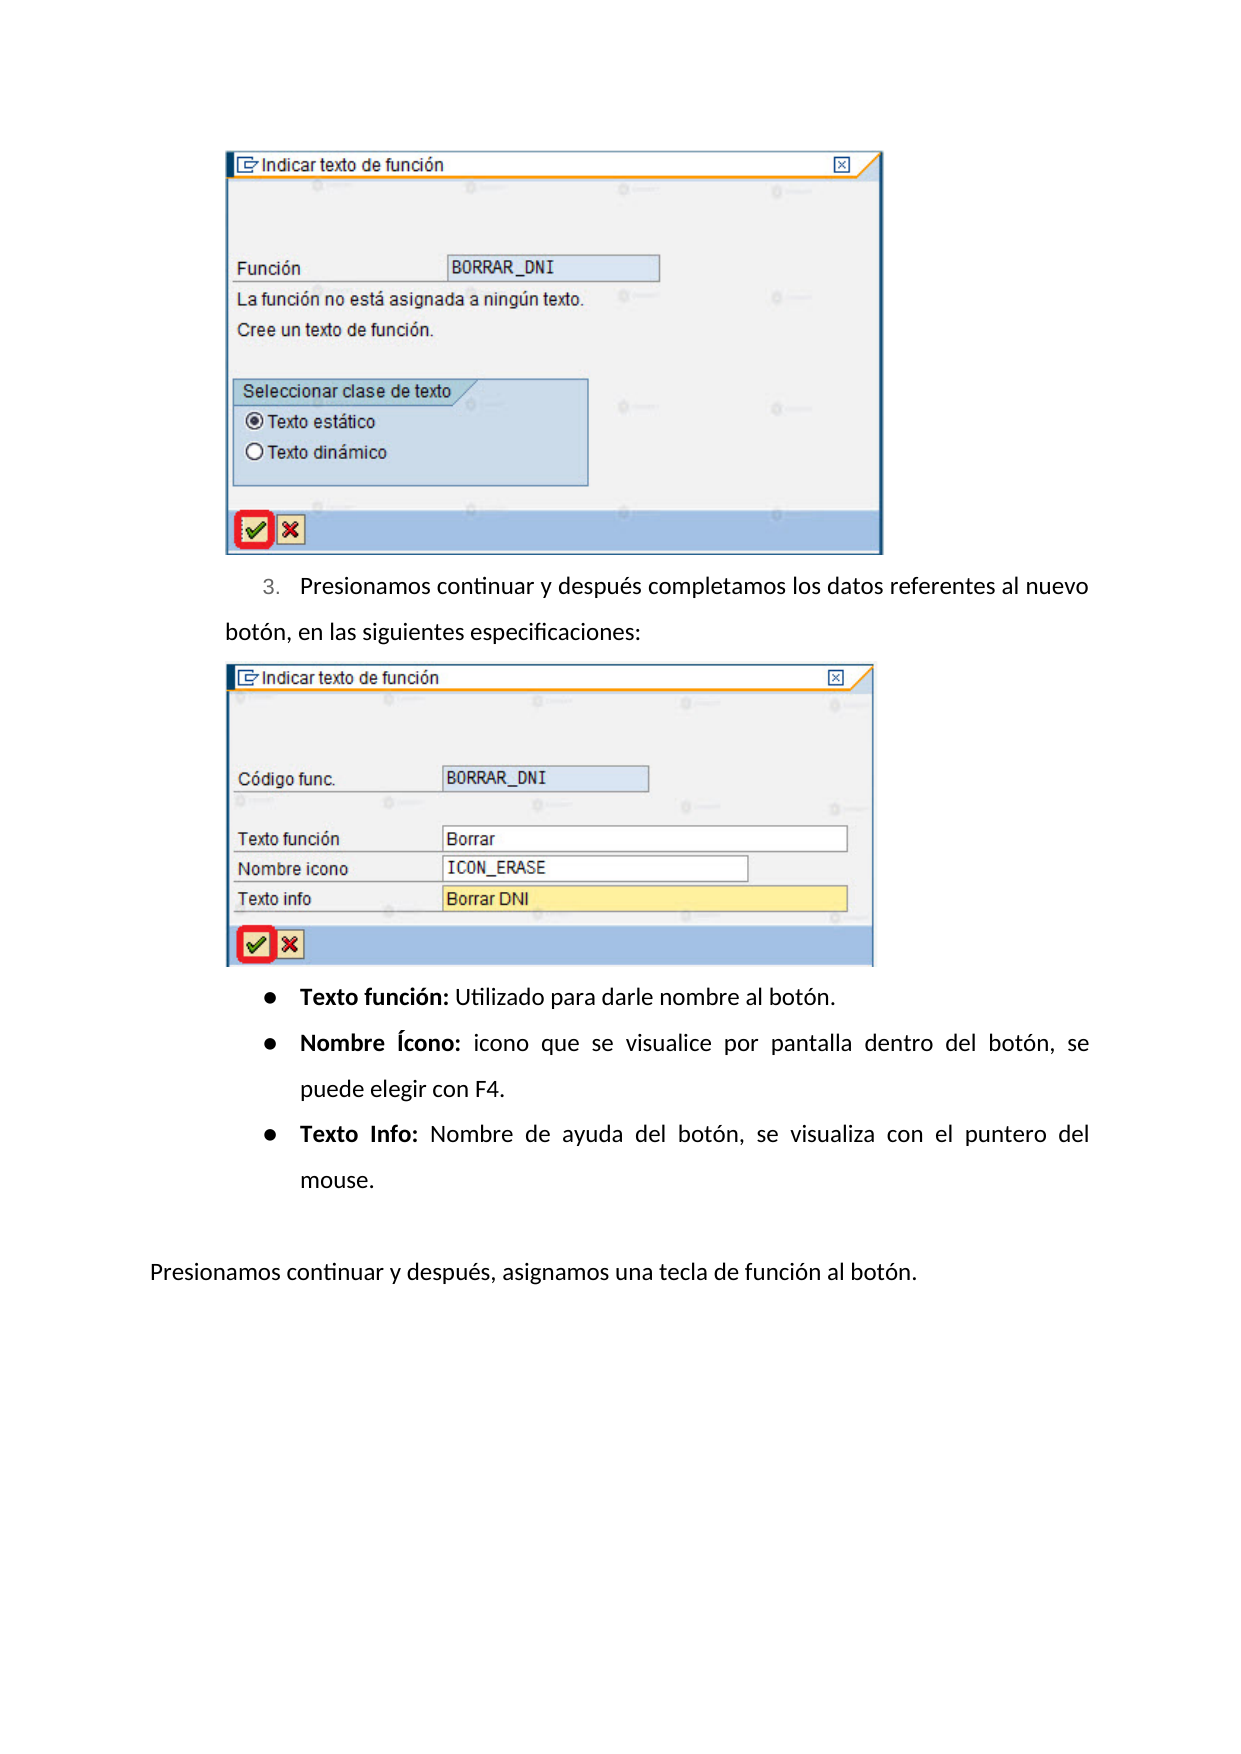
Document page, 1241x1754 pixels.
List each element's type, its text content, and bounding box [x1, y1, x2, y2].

text Presionamos continuar y después, asignamos una tecla de función al botón. [150, 1256, 1090, 1286]
picture [225, 661, 878, 967]
list Presionamos continuar y después completamos los datos referentes al nuevo botón, en las siguientes especificaciones: [225, 570, 1090, 646]
list Texto función: Utilizado para darle nombre al botón. [262, 981, 1090, 1012]
list Nombre Ícono: icono que se visualice por pantalla dentro del botón, se puede elegir con F4. [262, 1027, 1090, 1103]
picture [225, 150, 885, 555]
list Texto Info: Nombre de ayuda del botón, se visualiza con el puntero del mouse. [262, 1118, 1090, 1195]
